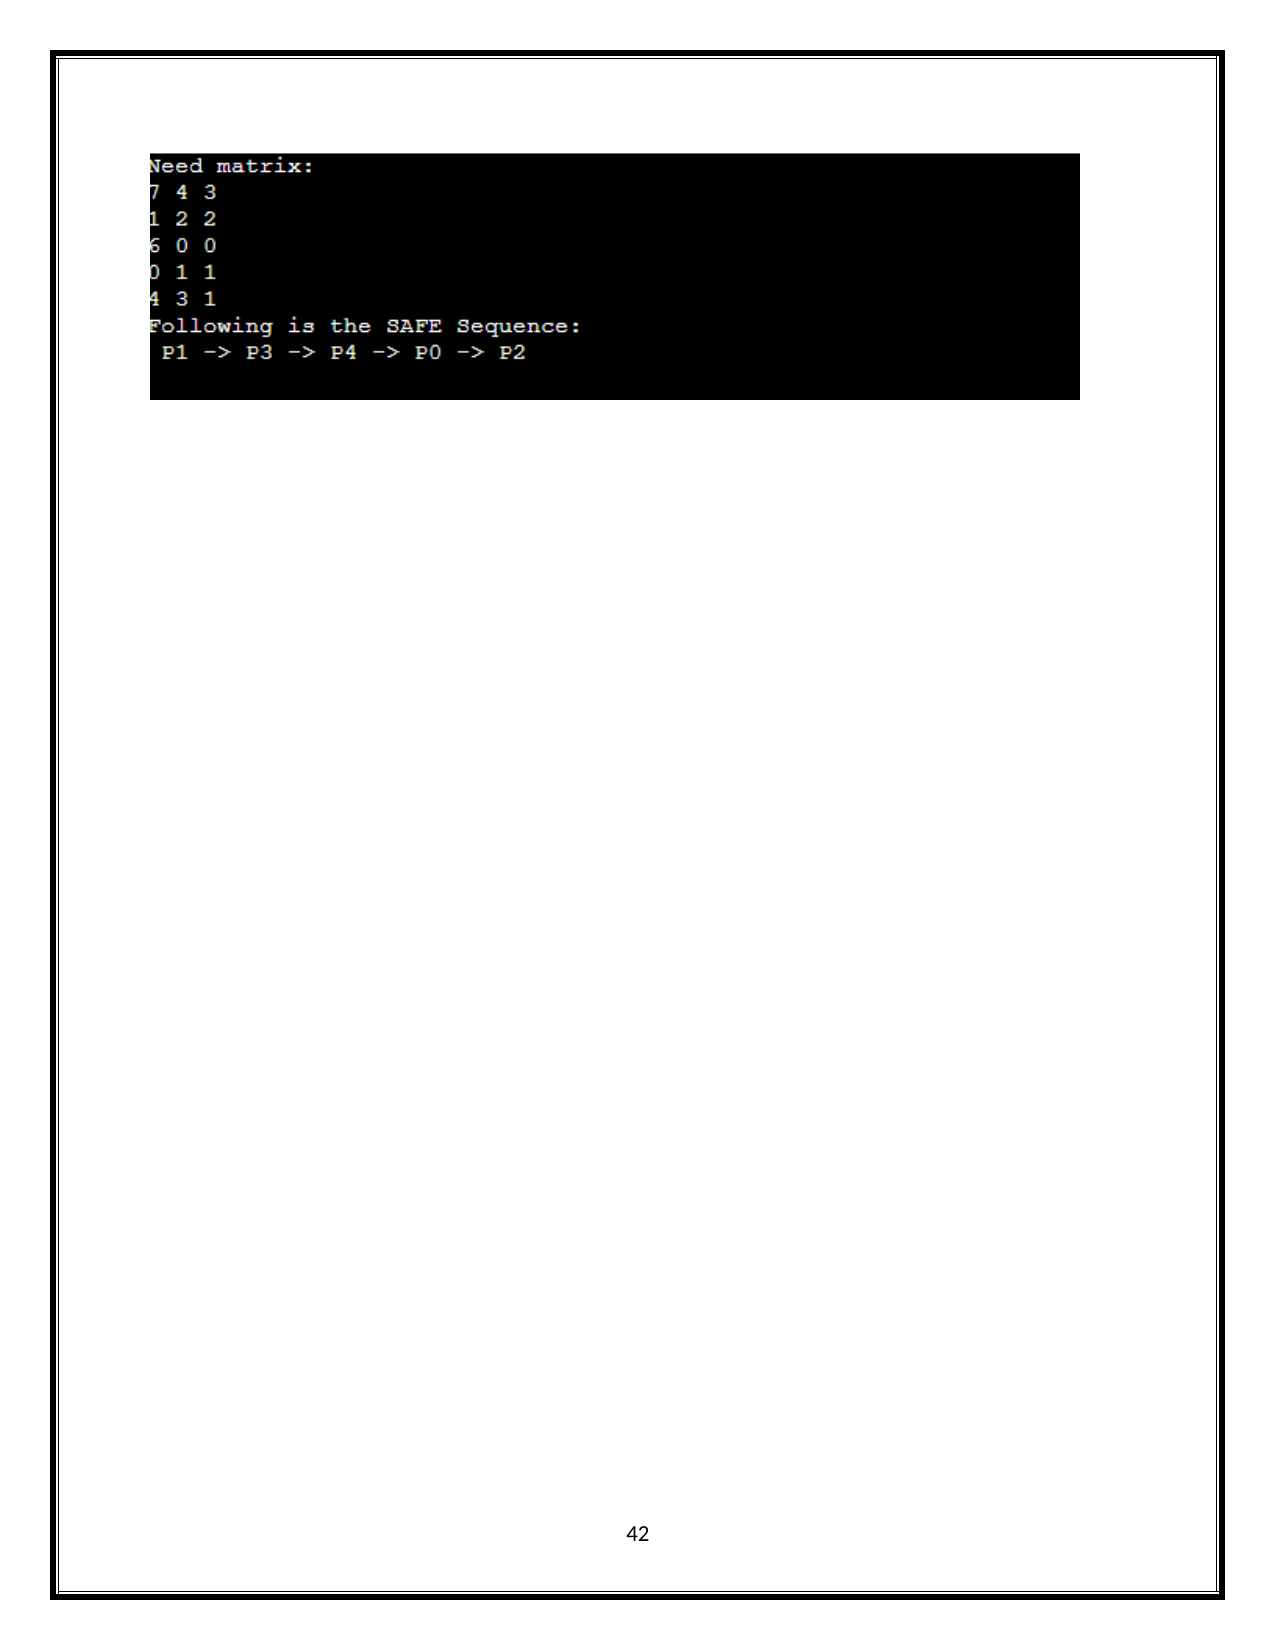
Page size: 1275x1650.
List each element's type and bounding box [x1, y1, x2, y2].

picture [150, 150, 1080, 400]
